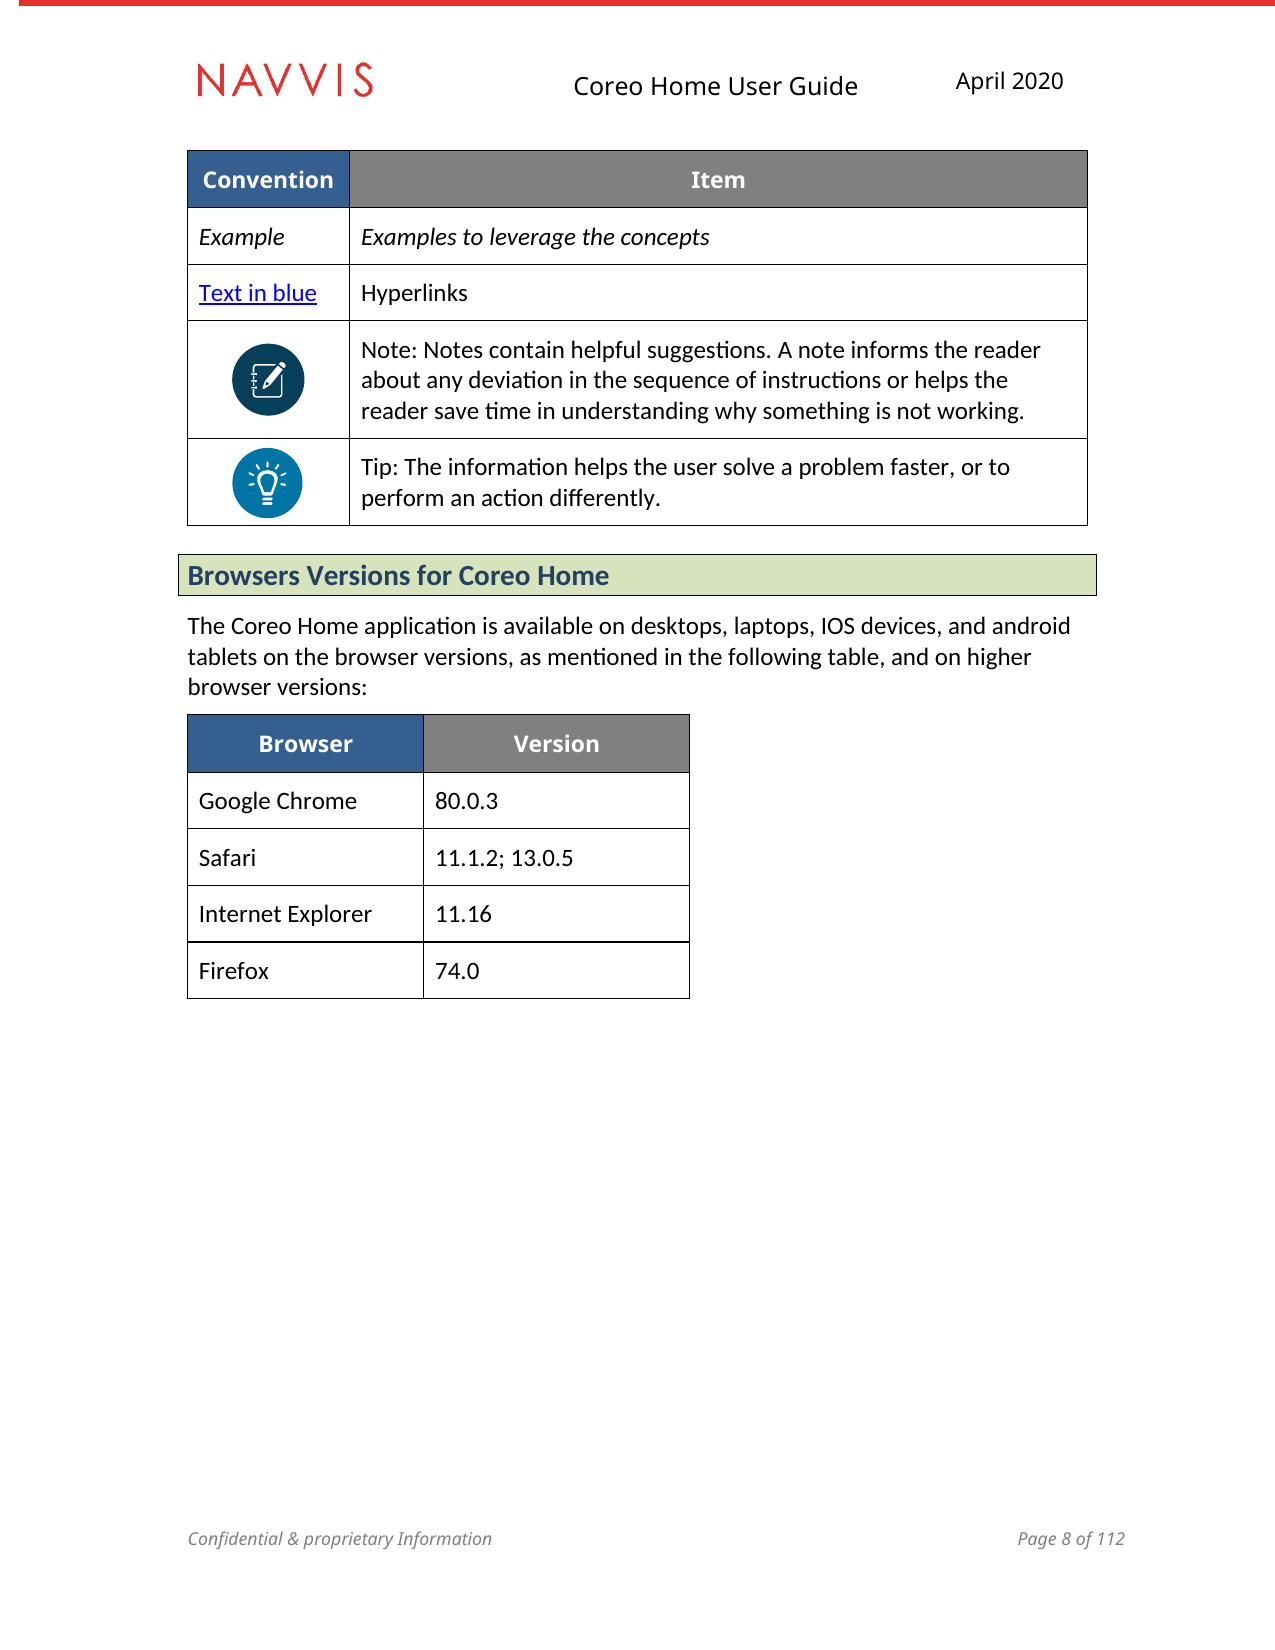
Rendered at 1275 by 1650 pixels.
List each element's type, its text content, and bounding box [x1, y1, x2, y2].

table_cell Google Chrome [188, 773, 423, 828]
table_cell Tip: The information helps the user solve a problem faster, or to perform an action differently. [350, 439, 1087, 525]
table_cell Hyperlinks [350, 265, 1087, 320]
table_cell [188, 321, 349, 438]
table_header Item [350, 151, 1087, 207]
table_cell [188, 439, 349, 525]
subtitle Browsers Versions for Coreo Home [179, 555, 1096, 595]
table_cell Internet Explorer [188, 886, 423, 941]
table_cell Note: Notes contain helpful suggestions. A note informs the reader about any deviation in the sequence of instructions or helps the reader save time in understanding why something is not working. [350, 321, 1087, 438]
table_cell Safari [188, 829, 423, 885]
table_cell 74.0 [424, 943, 689, 998]
text The Coreo Home application is available on desktops, laptops, IOS devices, and android tablets on the browser versions, as mentioned in the following table, and on higher browser versions: [187, 610, 1087, 702]
table_cell Firefox [188, 943, 423, 998]
table_cell Examples to leverage the concepts [350, 208, 1087, 264]
table_cell Example [188, 208, 349, 264]
table_header Convention [188, 151, 349, 207]
table_cell 80.0.3 [424, 773, 689, 828]
table_header Browser [188, 715, 423, 772]
table_cell 11.1.2; 13.0.5 [424, 829, 689, 885]
picture [187, 55, 383, 104]
table_cell 11.16 [424, 886, 689, 941]
table_cell Text in blue [188, 265, 349, 320]
table_header Version [424, 715, 689, 772]
